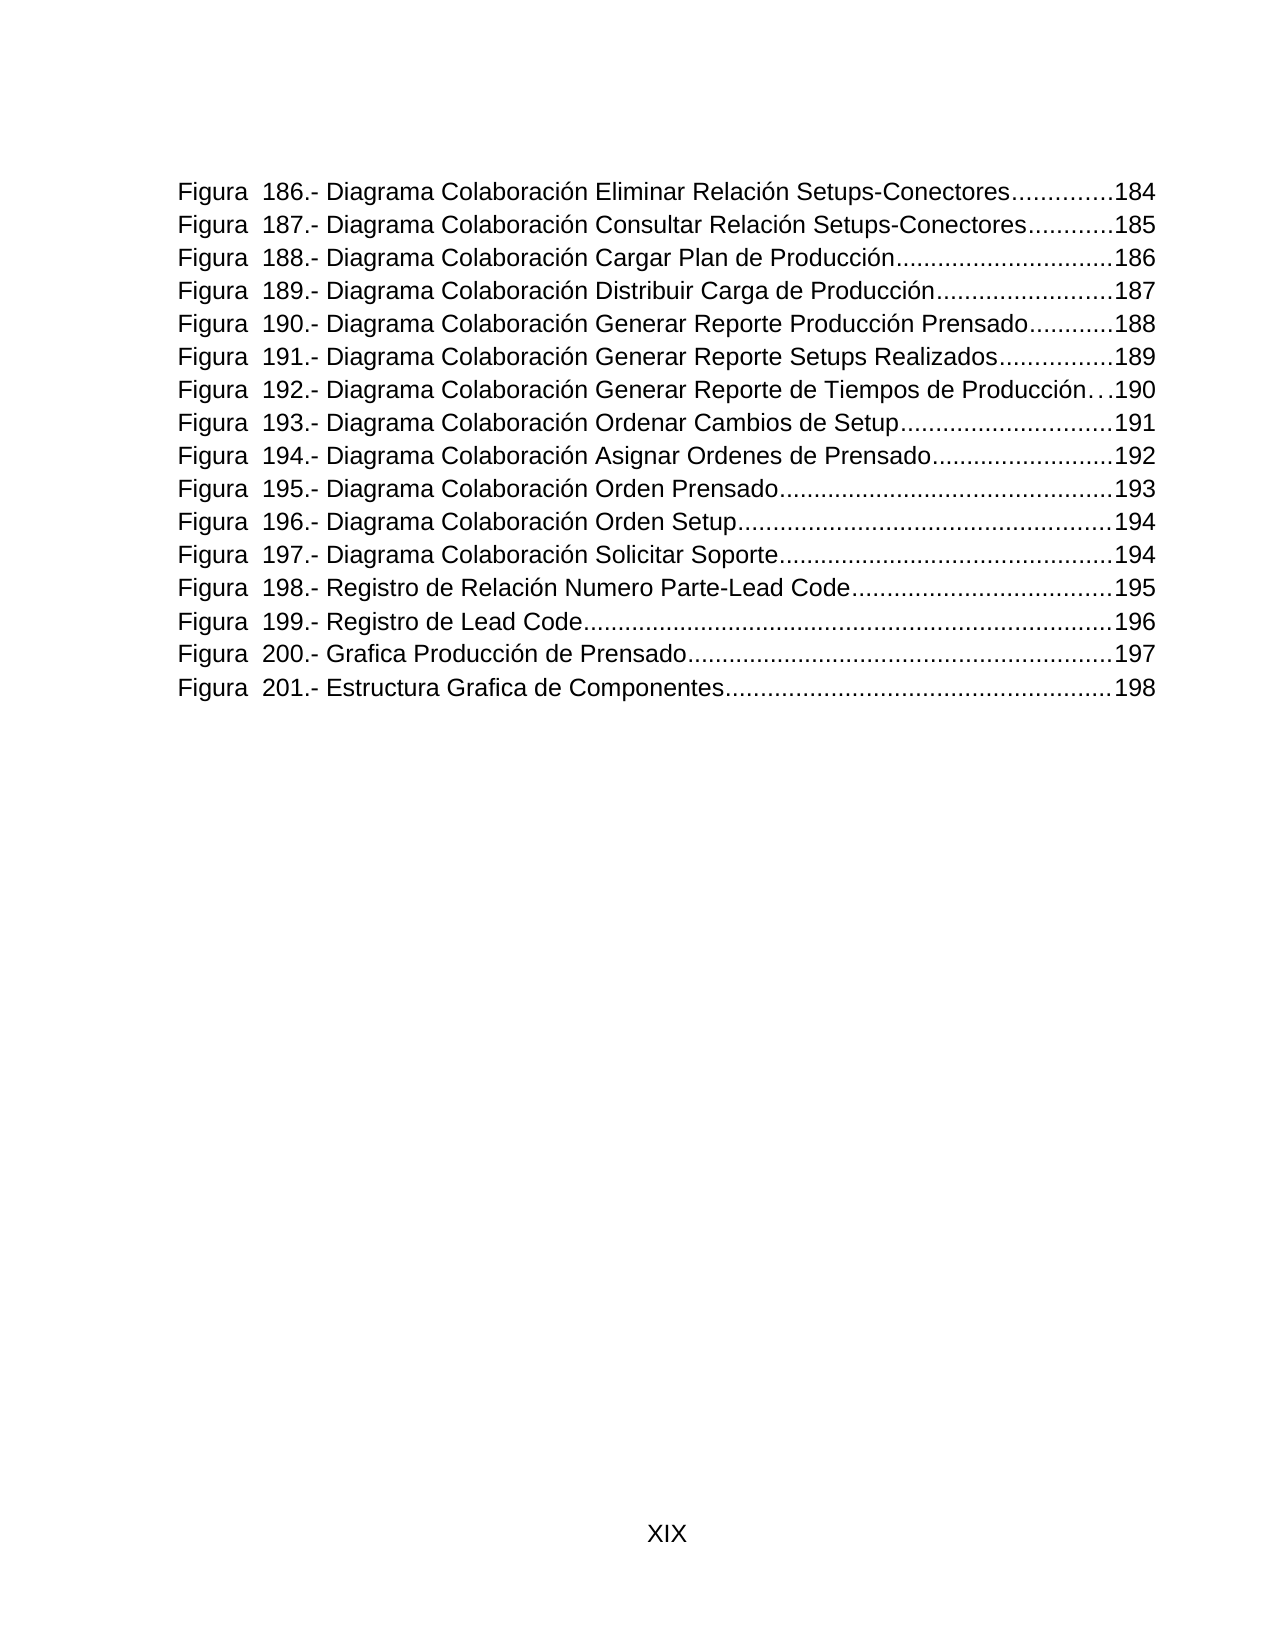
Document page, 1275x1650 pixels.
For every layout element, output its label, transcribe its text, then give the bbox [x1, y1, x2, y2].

text Figura 201.- Estructura Grafica de Componentes 198 [177, 672, 1157, 701]
text Figura 193.- Diagrama Colaboración Ordenar Cambios de Setup 191 [177, 408, 1157, 437]
text Figura 191.- Diagrama Colaboración Generar Reporte Setups Realizados 189 [177, 342, 1157, 371]
text Figura 186.- Diagrama Colaboración Eliminar Relación Setups-Conectores 184 [177, 177, 1157, 206]
text Figura 188.- Diagrama Colaboración Cargar Plan de Producción 186 [177, 243, 1157, 272]
text Figura 196.- Diagrama Colaboración Orden Setup 194 [177, 507, 1157, 536]
text Figura 192.- Diagrama Colaboración Generar Reporte de Tiempos de Producción 190 [177, 375, 1157, 404]
text Figura 195.- Diagrama Colaboración Orden Prensado 193 [177, 474, 1157, 503]
text Figura 199.- Registro de Lead Code 196 [177, 606, 1157, 635]
text Figura 194.- Diagrama Colaboración Asignar Ordenes de Prensado 192 [177, 441, 1157, 470]
text Figura 197.- Diagrama Colaboración Solicitar Soporte 194 [177, 540, 1157, 569]
text Figura 189.- Diagrama Colaboración Distribuir Carga de Producción 187 [177, 276, 1157, 305]
text Figura 190.- Diagrama Colaboración Generar Reporte Producción Prensado 188 [177, 309, 1157, 338]
text Figura 198.- Registro de Relación Numero Parte-Lead Code 195 [177, 573, 1157, 602]
text Figura 200.- Grafica Producción de Prensado 197 [177, 639, 1157, 668]
text Figura 187.- Diagrama Colaboración Consultar Relación Setups-Conectores 185 [177, 210, 1157, 239]
